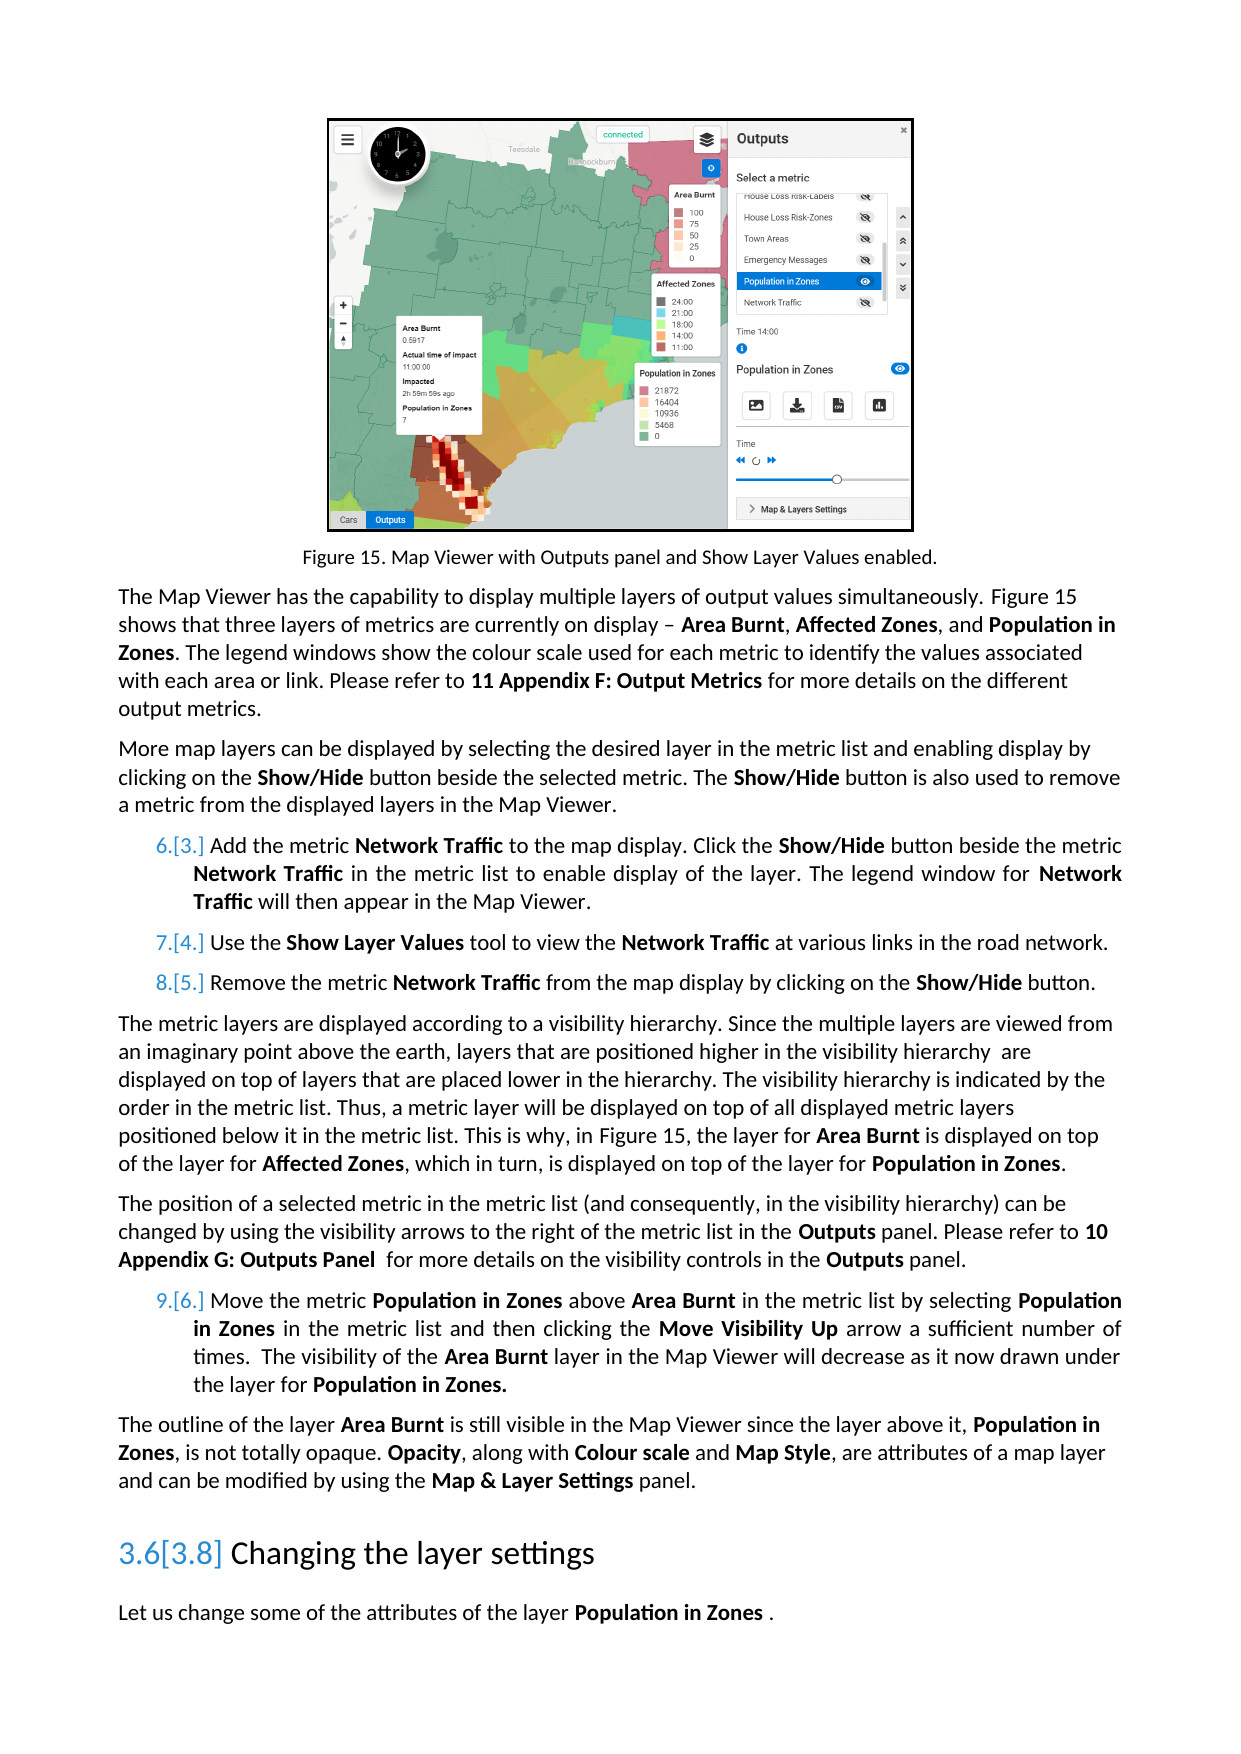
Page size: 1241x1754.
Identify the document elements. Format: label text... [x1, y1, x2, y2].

text Figure . Map Viewer with Outputs panel and Show Layer Values enabled. [118, 544, 1122, 569]
list Use the Show Layer Values tool to view the Network Traffic at various links in the road network. [156, 928, 1122, 956]
list Move the metric Population in Zones above Area Burnt in the metric list by selecting Population in Zones in the metric list and then clicking the Move Visibility Up arrow a sufficient number of times. The visibility of the Area Burnt layer in the Map Viewer will decrease as it now drawn under the layer for Population in Zones. [156, 1286, 1122, 1398]
text The Map Viewer has the capability to display multiple layers of output values simultaneously. shows that three layers of metrics are currently on display – Area Burnt, Affected Zones, and Population in Zones. The legend windows show the colour scale used for each metric to identify the values associated with each area or link. Please refer to 11 for more details on the different output metrics. [118, 582, 1122, 722]
text More map layers can be displayed by selecting the desired layer in the metric list and enabling display by clicking on the Show/Hide button beside the selected metric. The Show/Hide button is also used to remove a metric from the displayed layers in the Map Viewer. [118, 734, 1122, 819]
text Let us change some of the attributes of the layer Population in Zones . [118, 1598, 1122, 1626]
text The metric layers are displayed according to a visibility hierarchy. Since the multiple layers are viewed from an imaginary point above the earth, layers that are positioned higher in the visibility hierarchy are displayed on top of layers that are placed lower in the hierarchy. The visibility hierarchy is indicated by the order in the metric list. Thus, a metric layer will be displayed on top of all displayed metric layers positioned below it in the metric list. This is why, in , the layer for Area Burnt is displayed on top of the layer for Affected Zones, which in turn, is displayed on top of the layer for Population in Zones. [118, 1009, 1122, 1177]
list Add the metric Network Traffic to the map display. Click the Show/Hide button beside the metric Network Traffic in the metric list to enable display of the layer. The legend window for Network Traffic will then appear in the Map Viewer. [156, 831, 1122, 915]
subtitle Changing the layer settings [118, 1532, 1122, 1573]
text The outline of the layer Area Burnt is still visible in the Map Viewer since the layer above it, Population in Zones, is not totally opaque. Opacity, along with Colour scale and Map Style, are attributes of a map layer and can be modified by using the Map & Layer Settings panel. [118, 1411, 1122, 1494]
list Remove the metric Network Traffic from the map display by clicking on the Show/Hide button. [156, 968, 1122, 996]
text The position of a selected metric in the metric list (and consequently, in the visibility hierarchy) can be changed by using the visibility arrows to the right of the metric list in the Outputs panel. Please refer to 10 for more details on the visibility controls in the Outputs panel. [118, 1189, 1122, 1273]
